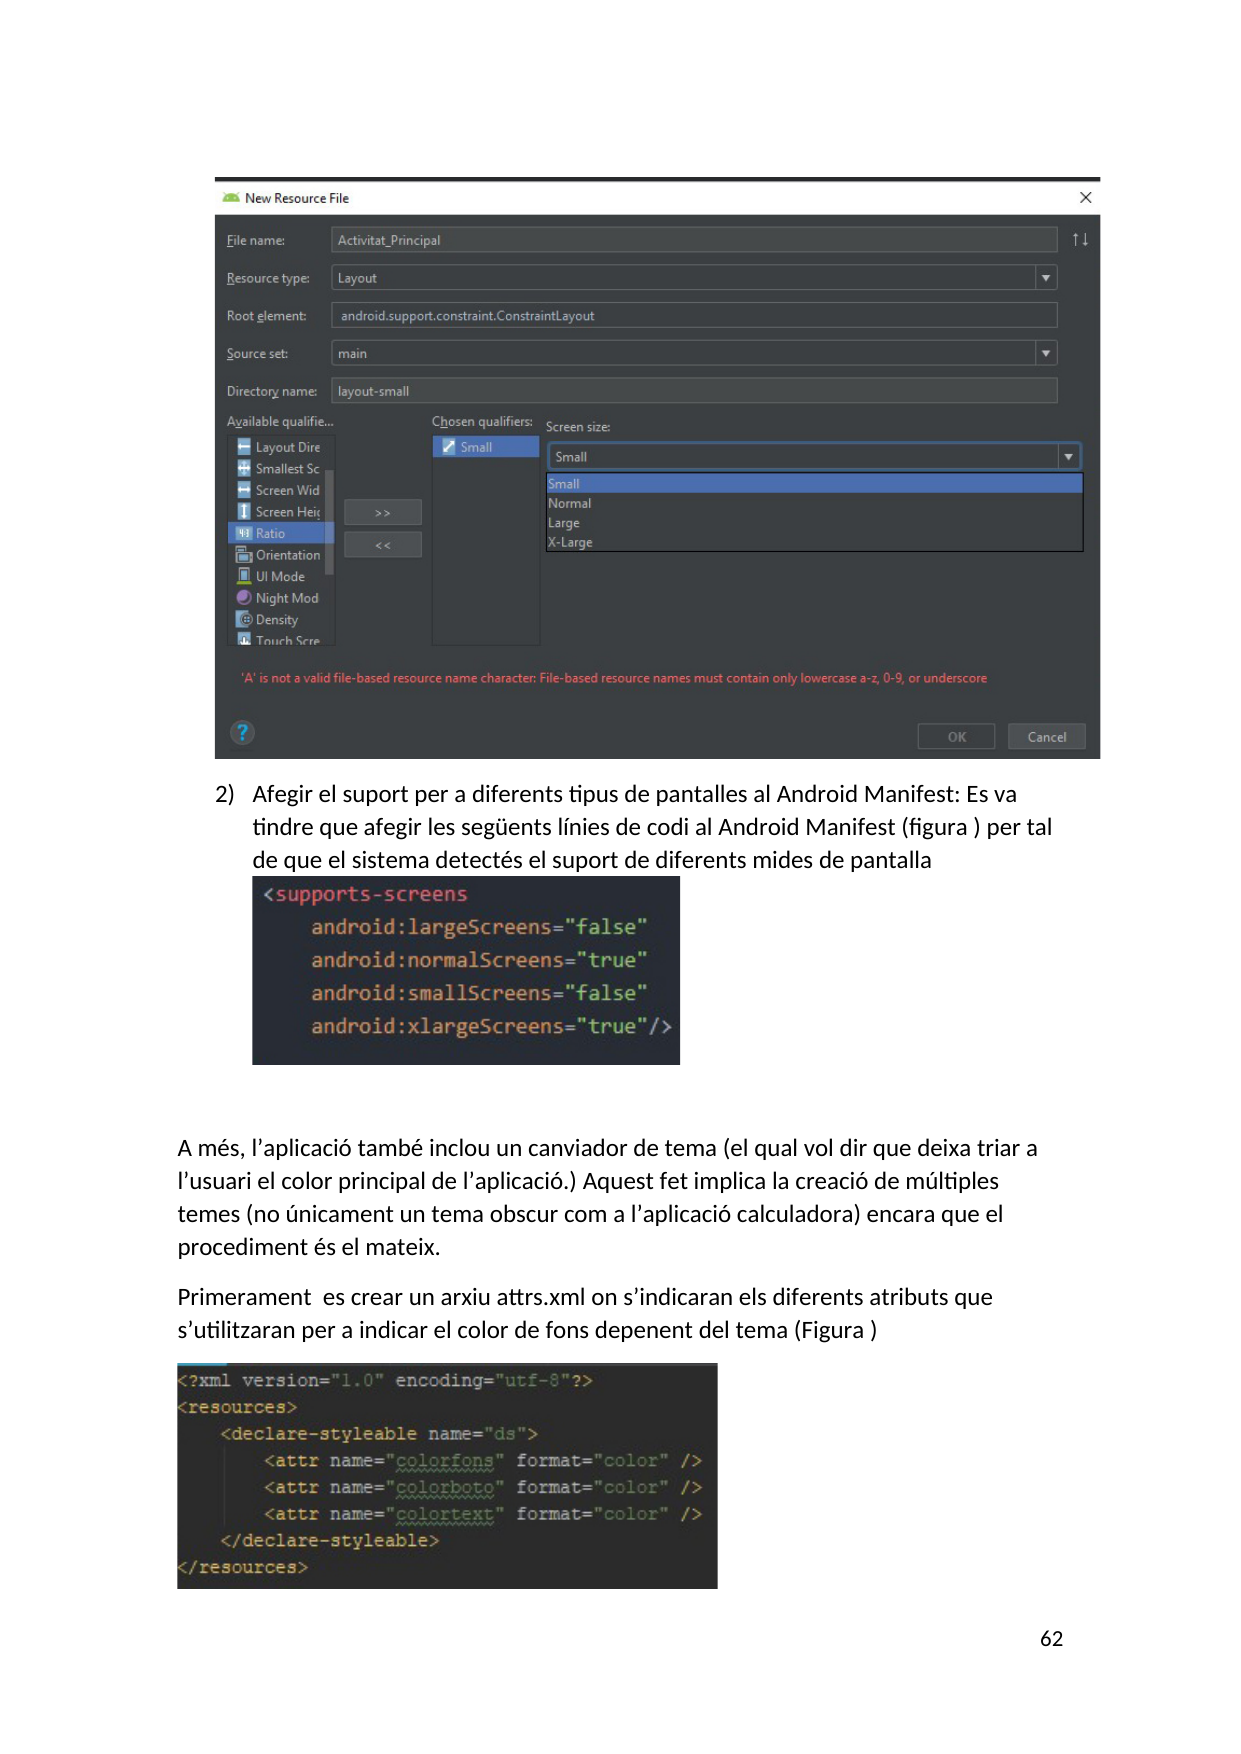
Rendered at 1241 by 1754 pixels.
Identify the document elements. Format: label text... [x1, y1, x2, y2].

picture [177, 1363, 718, 1589]
picture [252, 876, 681, 1065]
text A més, l’aplicació també inclou un canviador de tema (el qual vol dir que deixa triar a l’usuari el color principal de l’aplicació.) Aquest fet implica la creació de múltiples temes (no únicament un tema obscur com a l’aplicació calculadora) encara que el procediment és el mateix. [177, 1133, 1063, 1262]
text Primerament es crear un arxiu attrs.xml on s’indicaran els diferents atributs que s’utilitzaran per a indicar el color de fons depenent del tema (Figura ) [177, 1281, 1063, 1344]
list Afegir el suport per a diferents tipus de pantalles al Android Manifest: Es va tindre que afegir les següents línies de codi al Android Manifest (figura ) per tal de que el sistema detectés el suport de diferents mides de pantalla [215, 778, 1063, 874]
picture [214, 177, 1101, 759]
